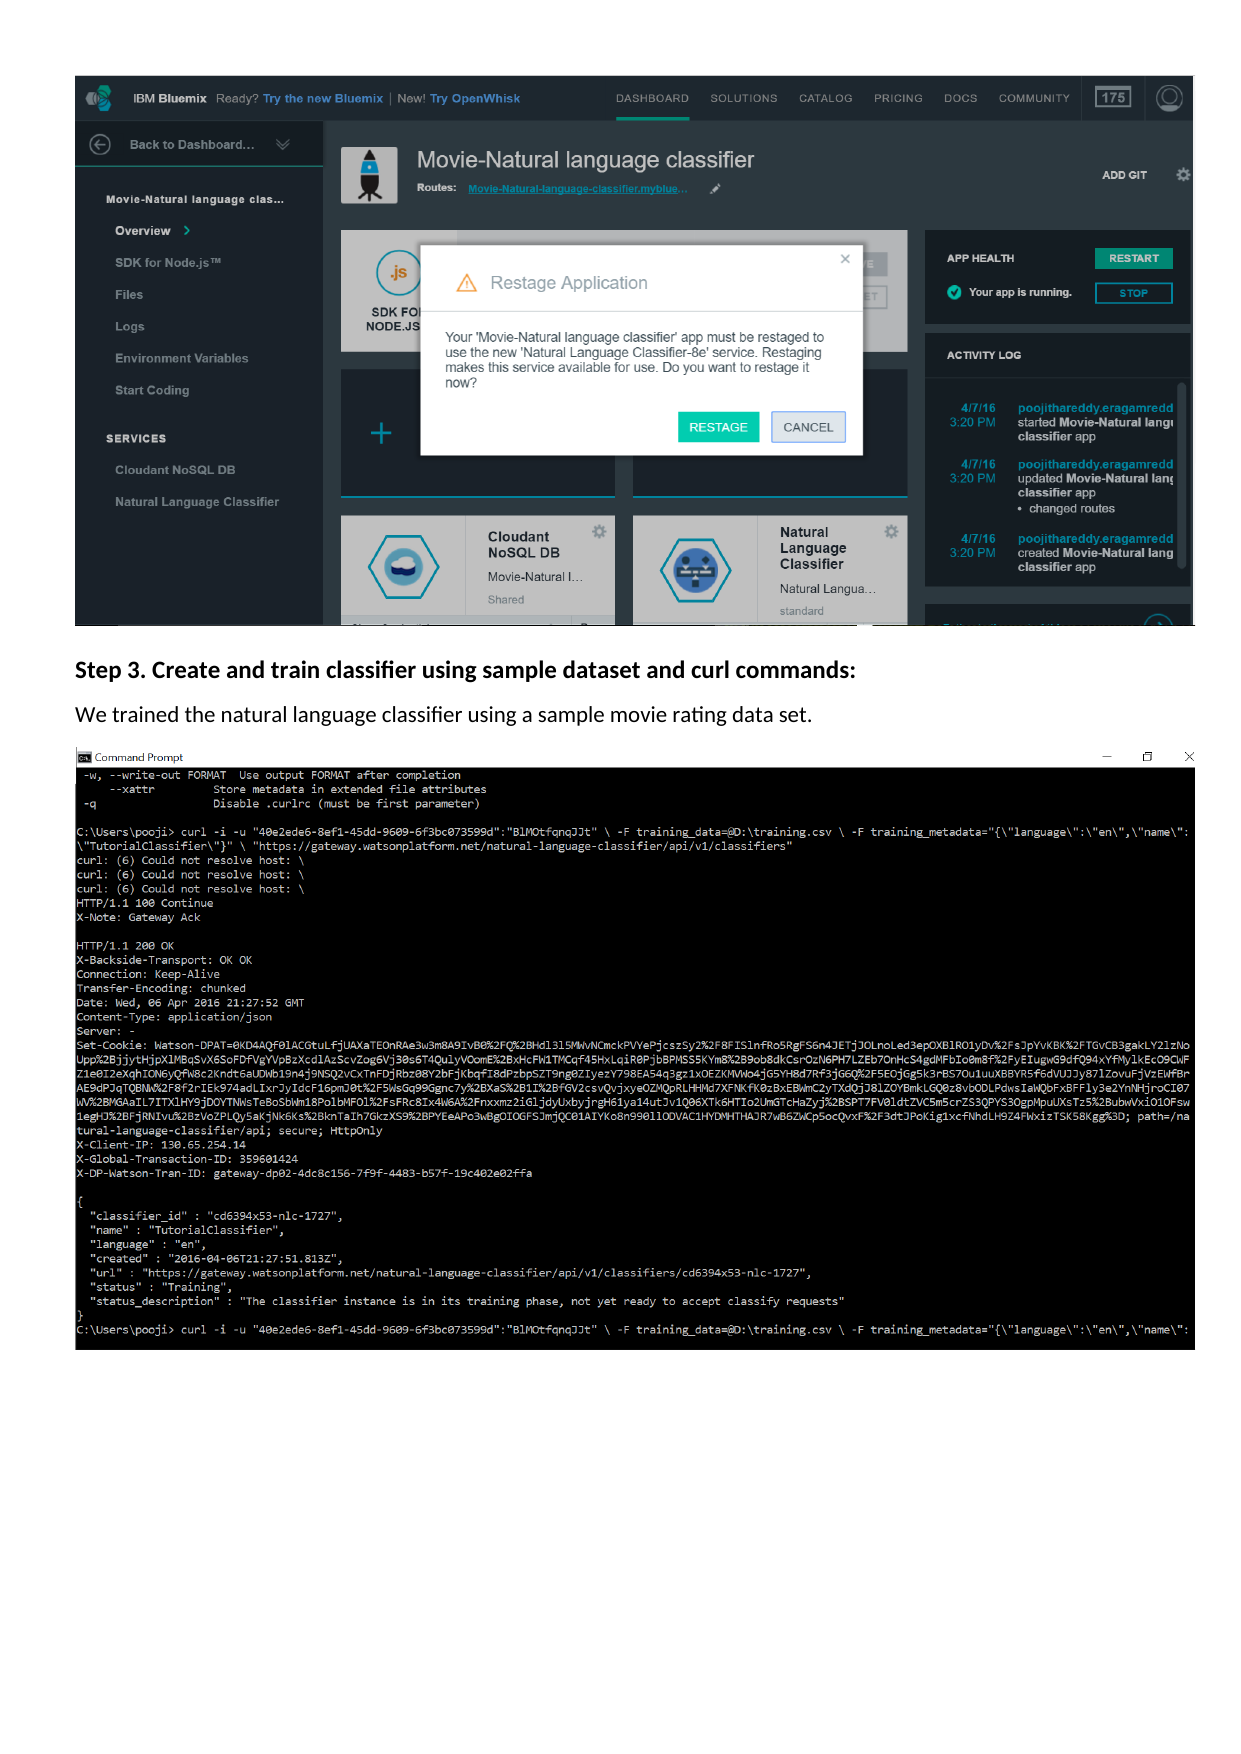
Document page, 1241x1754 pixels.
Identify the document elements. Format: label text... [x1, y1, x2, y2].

picture [75, 75, 1196, 626]
text We trained the natural language classifier using a sample movie rating data set. [75, 700, 1165, 728]
subtitle Step 3. Create and train classifier using sample dataset and curl commands: [75, 654, 1165, 684]
picture [75, 747, 1196, 1350]
